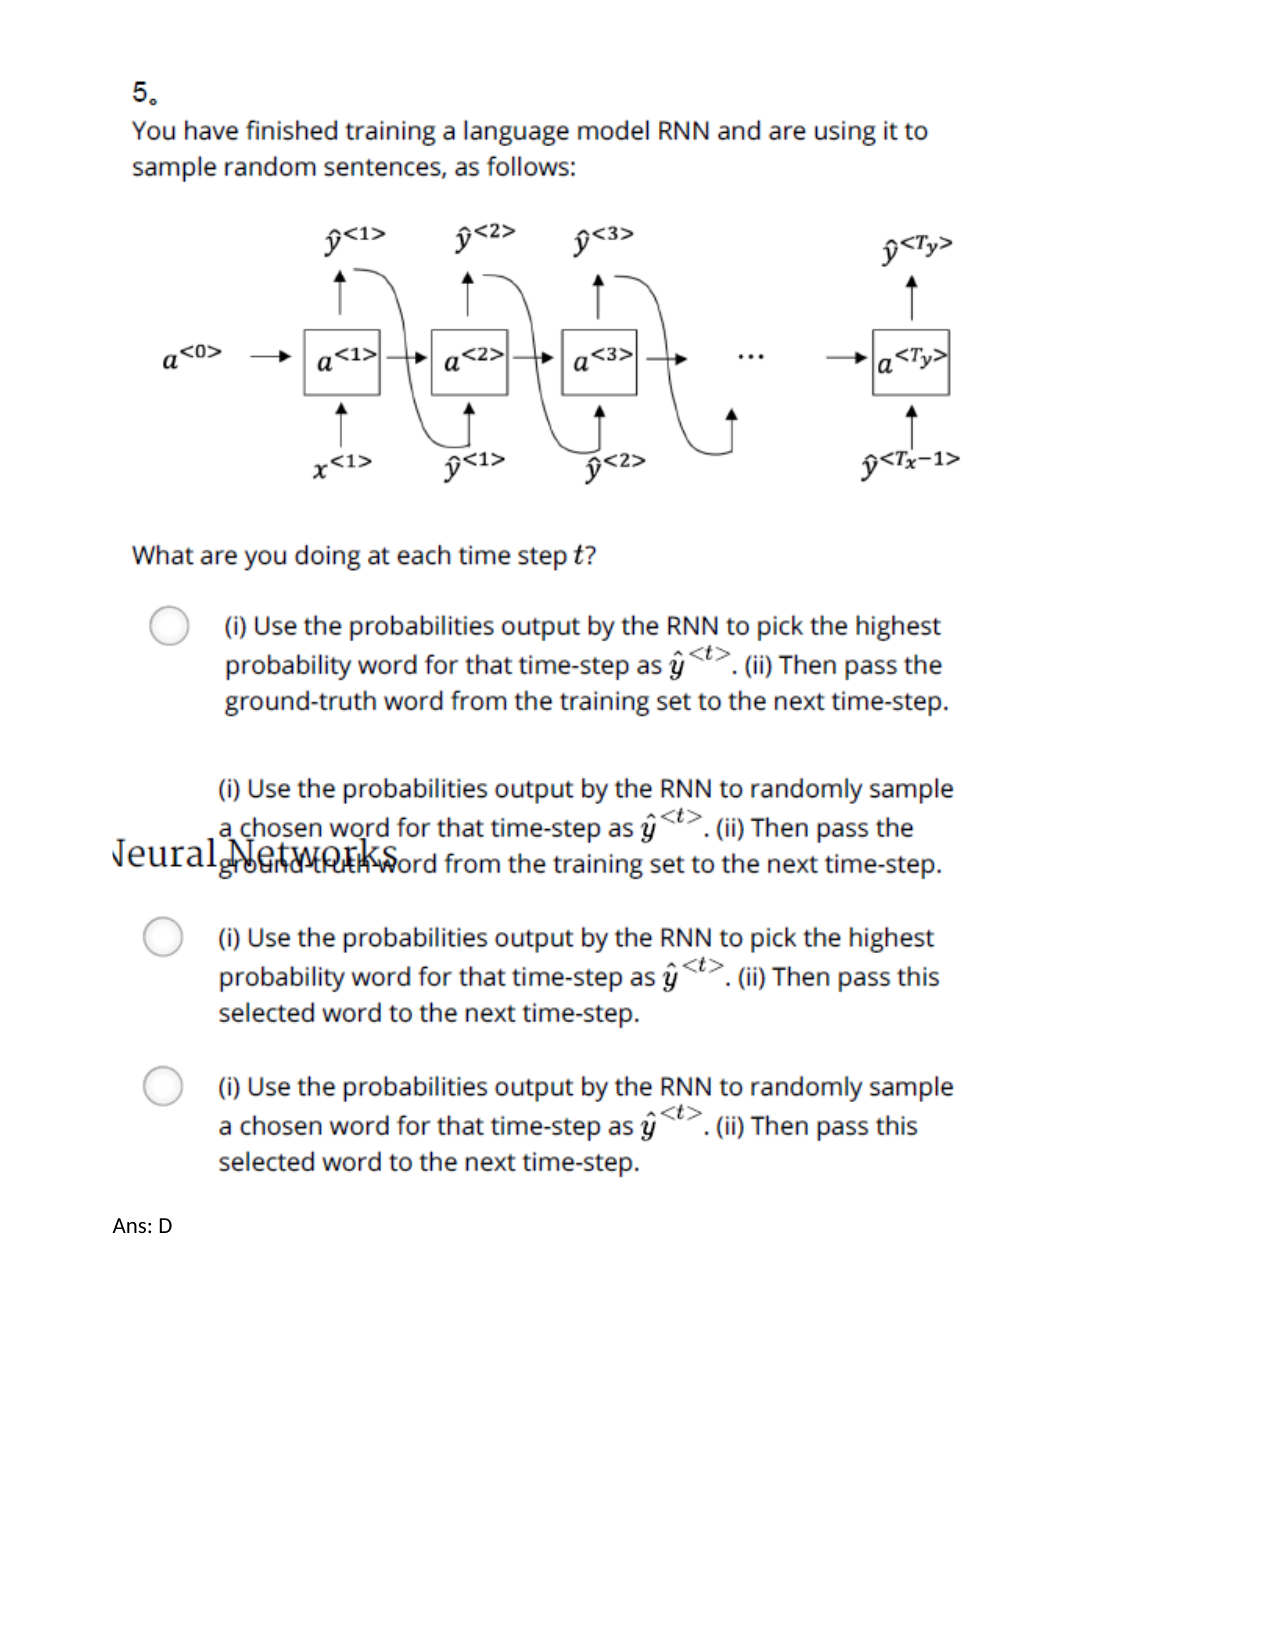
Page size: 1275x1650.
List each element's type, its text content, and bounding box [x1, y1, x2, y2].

text Ans: D [75, 1211, 1200, 1239]
picture [112, 761, 997, 1193]
picture [112, 75, 996, 743]
